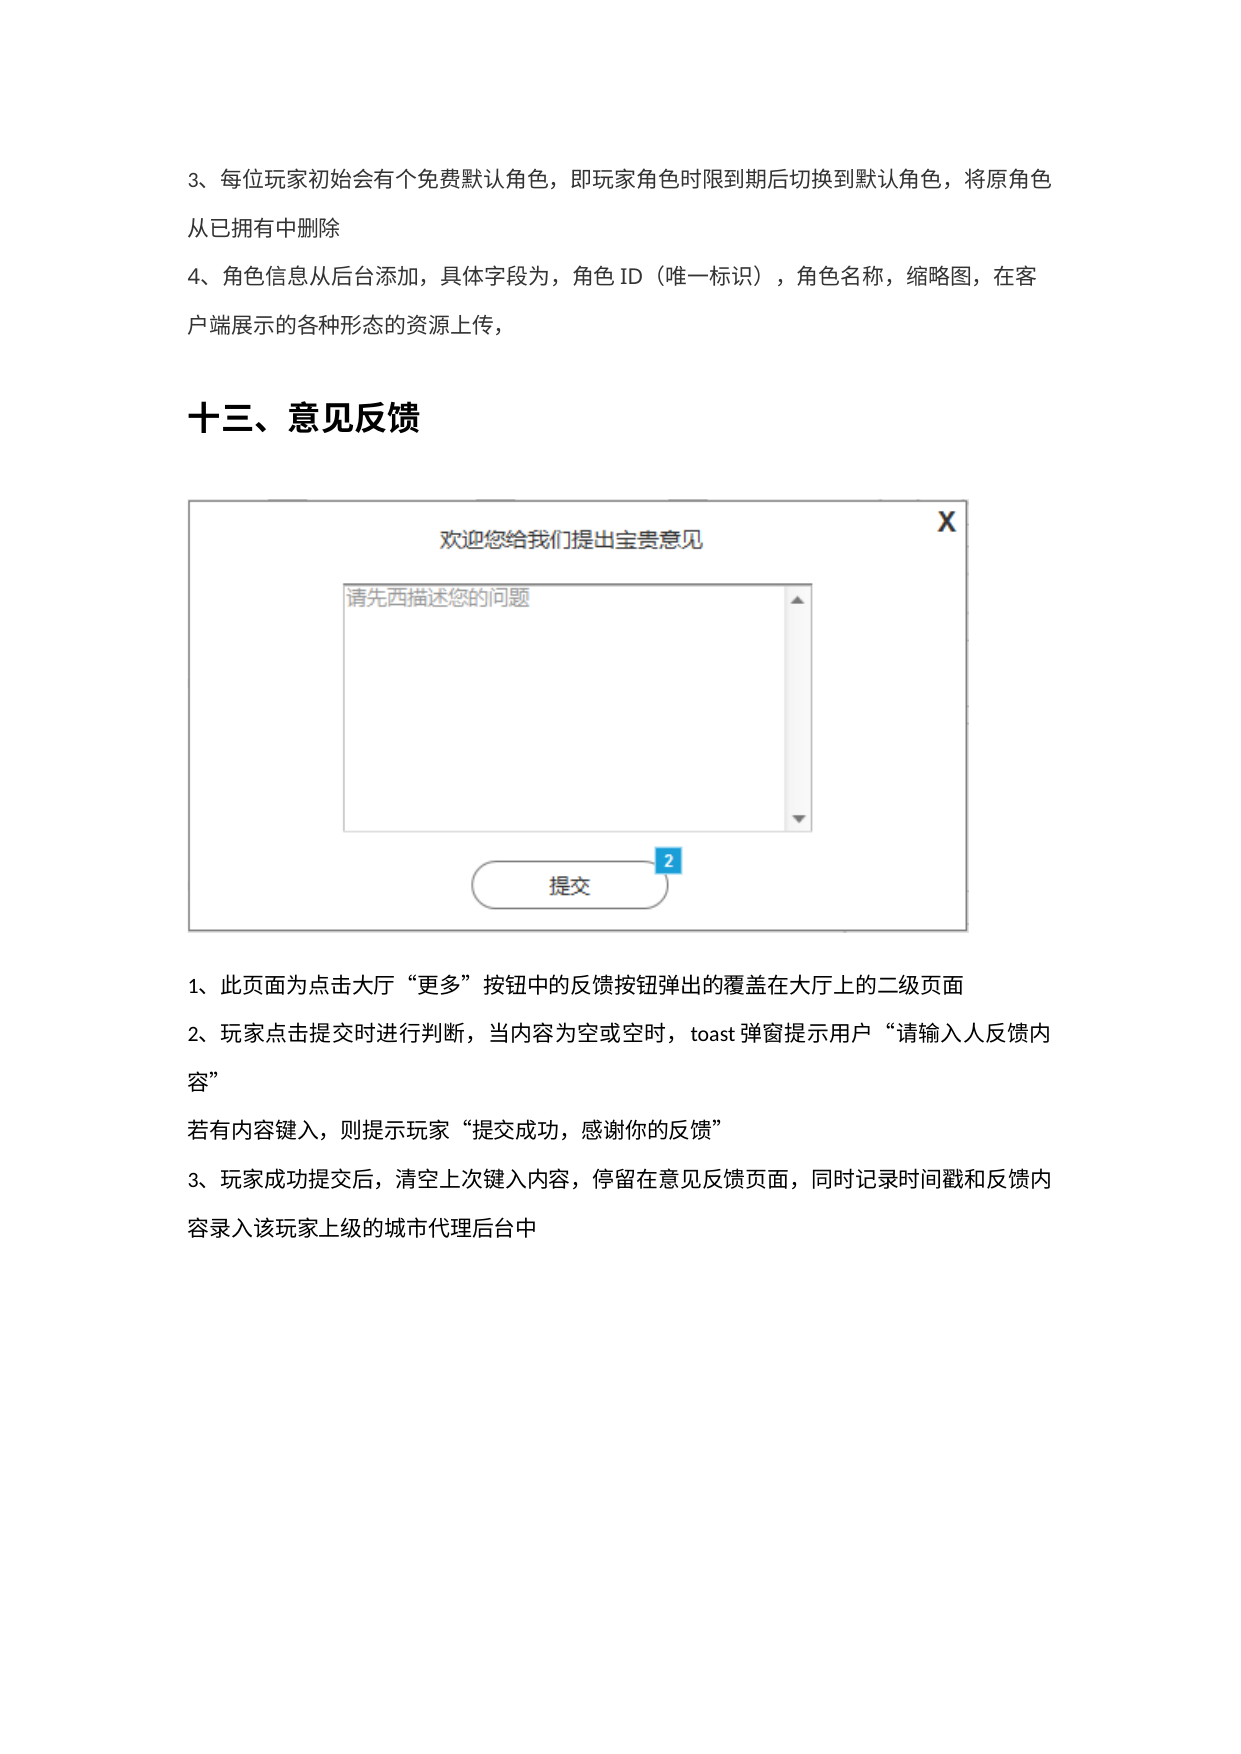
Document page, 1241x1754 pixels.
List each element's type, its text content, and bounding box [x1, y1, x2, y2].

list 3、玩家成功提交后，清空上次键入内容，停留在意见反馈页面，同时记录时间戳和反馈内容录入该玩家上级的城市代理后台中 [187, 1161, 1053, 1243]
list 3、每位玩家初始会有个免费默认角色，即玩家角色时限到期后切换到默认角色，将原角色从已拥有中删除 [187, 162, 1053, 243]
list 4、角色信息从后台添加，具体字段为，角色ID（唯一标识），角色名称，缩略图，在客户端展示的各种形态的资源上传， [187, 259, 1053, 340]
list 玩家点击提交时进行判断，当内容为空或空时，toast弹窗提示用户“请输入人反馈内容” [187, 1016, 1053, 1097]
subtitle 十三、意见反馈 [187, 383, 1053, 448]
list 此页面为点击大厅“更多”按钮中的反馈按钮弹出的覆盖在大厅上的二级页面 [187, 968, 1053, 1000]
picture [187, 499, 969, 933]
list 若有内容键入，则提示玩家“提交成功，感谢你的反馈” [187, 1113, 1053, 1146]
